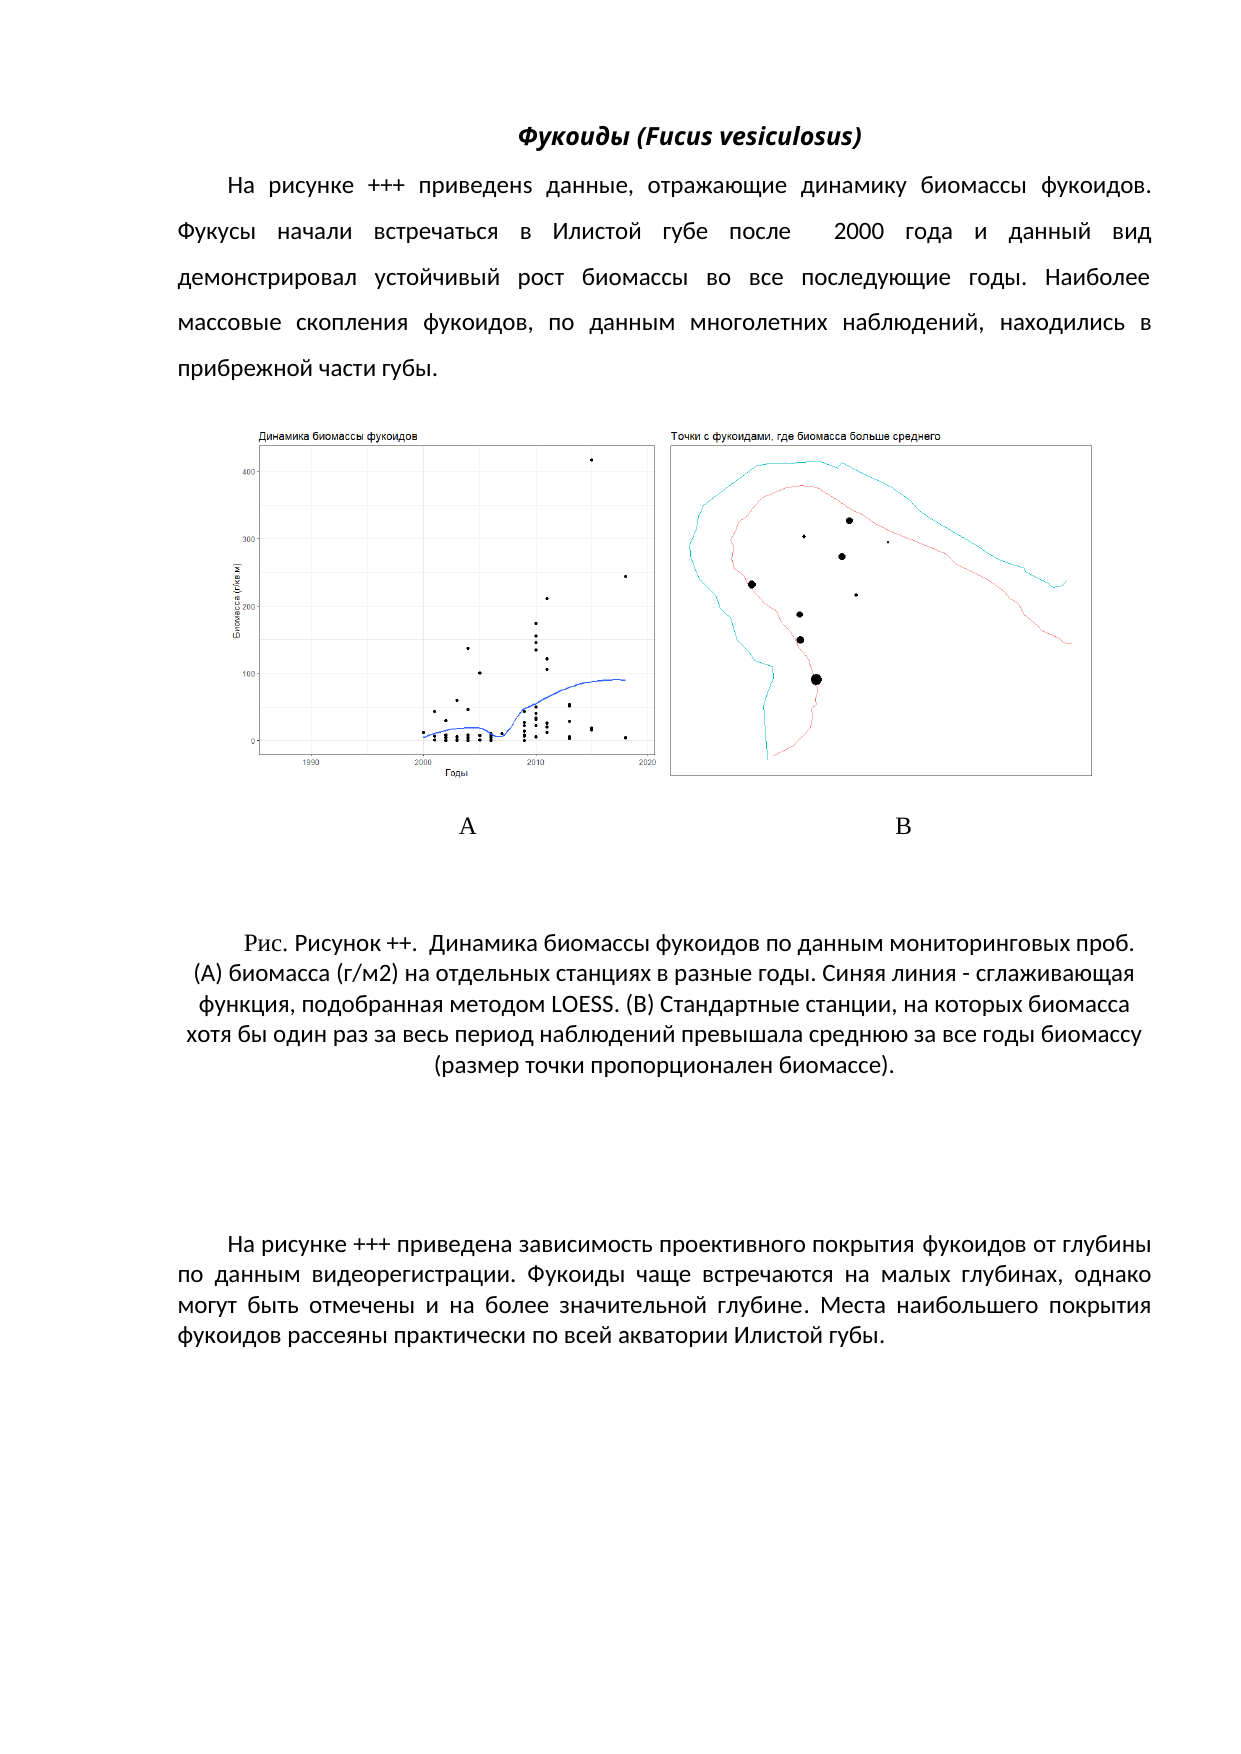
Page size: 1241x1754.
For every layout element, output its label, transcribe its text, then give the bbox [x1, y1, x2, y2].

text На рисунке +++ приведенs данные, отражающие динамику биомассы фукоидов. Фукусы начали встречаться в Илистой губе после 2000 года и данный вид демонстрировал устойчивый рост биомассы во все последующие годы. Наиболее массовые скопления фукоидов, по данным многолетних наблюдений, находились в прибрежной части губы. [177, 169, 1152, 383]
subtitle Фукоиды (Fucus vesiculosus) [177, 118, 1152, 152]
picture [664, 427, 1096, 782]
text На рисунке +++ приведена зависимость проективного покрытия фукоидов от глубины по данным видеорегистрации. Фукоиды чаще встречаются на малых глубинах, однако могут быть отмечены и на более значительной глубине. Места наибольшего покрытия фукоидов рассеяны практически по всей акватории Илистой губы. [177, 1228, 1152, 1350]
text Рис. Рисунок ++. Динамика биомассы фукоидов по данным мониторинговых проб. (А) биомасса (г/м2) на отдельных станциях в разные годы. Синяя линия - сглаживающая функция, подобранная методом LOESS. (B) Стандартные станции, на которых биомасса хотя бы один раз за весь период наблюдений превышала среднюю за все годы биомассу (размер точки пропорционален биомассе). [177, 927, 1152, 1079]
picture [227, 427, 659, 782]
text A B [177, 811, 1152, 840]
